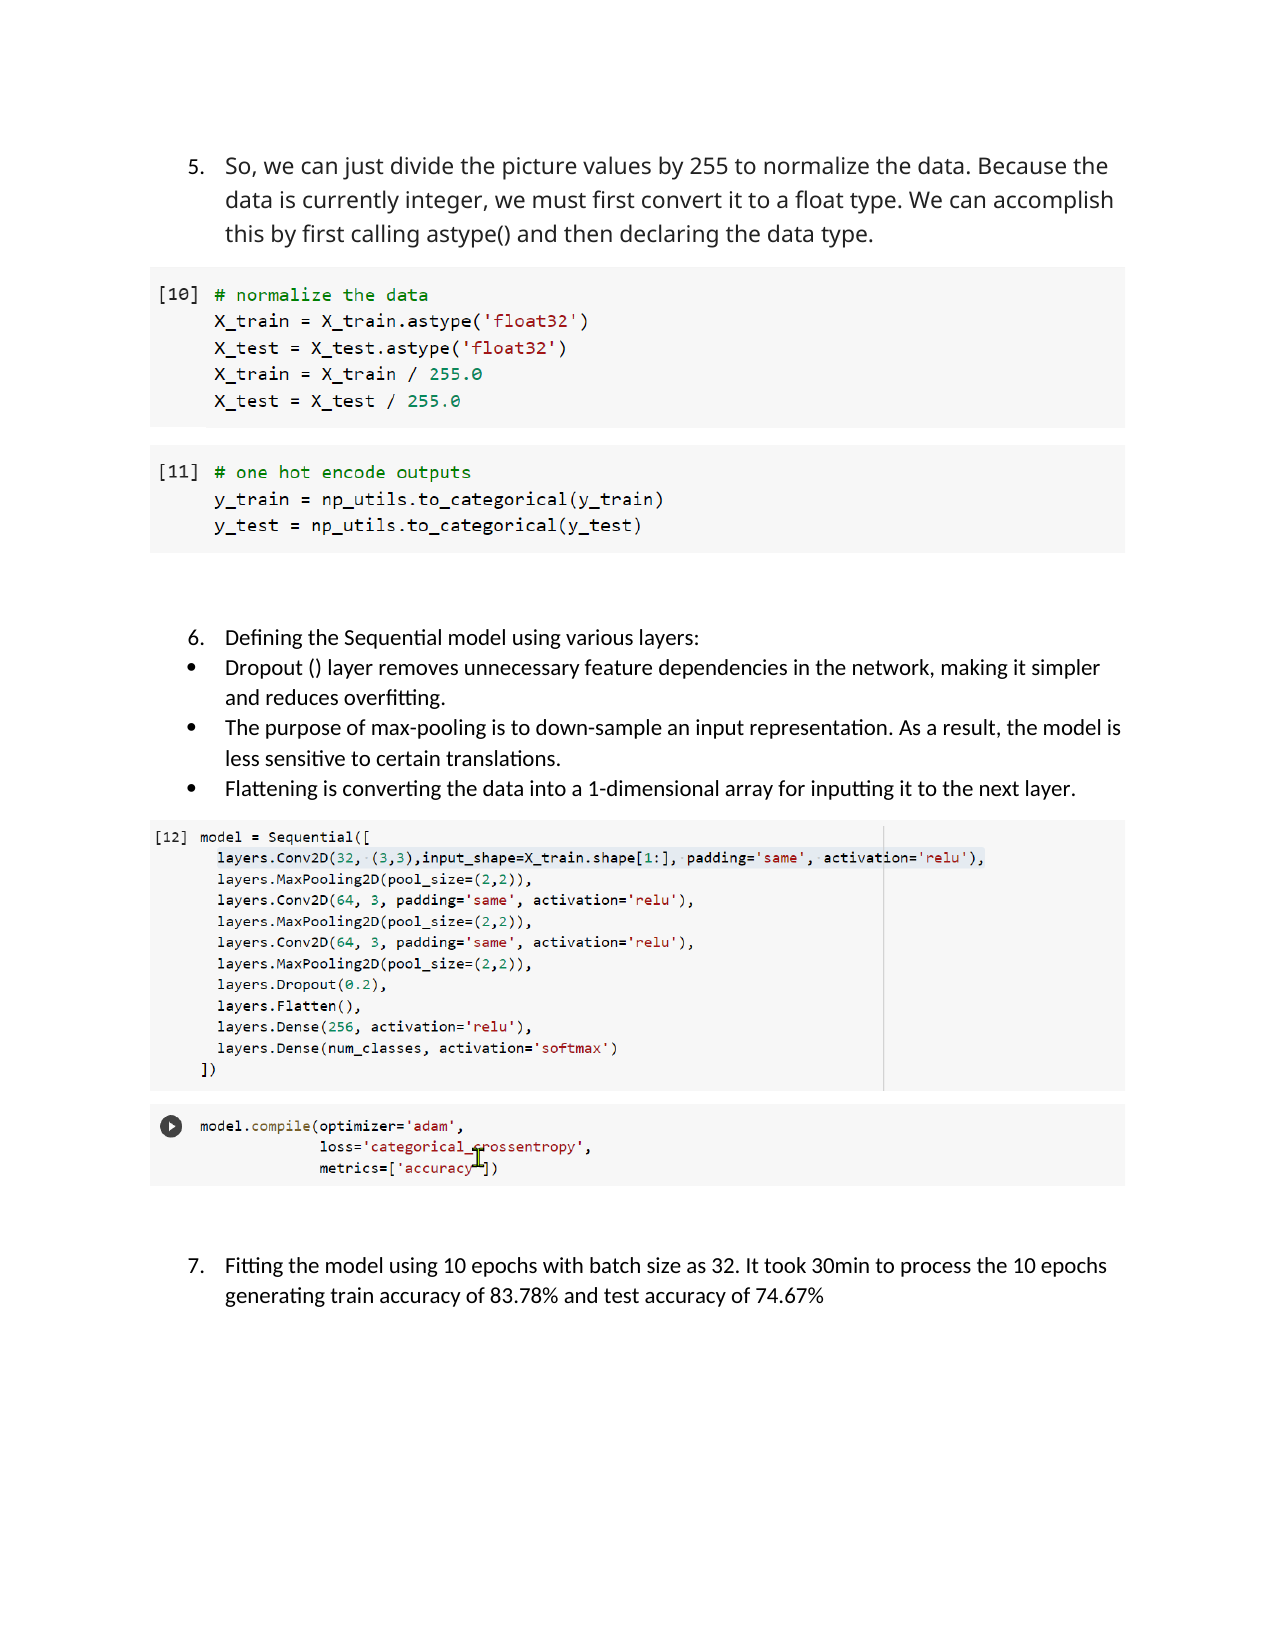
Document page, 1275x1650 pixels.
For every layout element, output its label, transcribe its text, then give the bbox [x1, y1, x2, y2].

list Flattening is converting the data into a 1-dimensional array for inputting it to the next layer. [187, 774, 1125, 802]
list Fitting the model using 10 epochs with batch size as 32. It took 30min to process the 10 epochs generating train accuracy of 83.78% and test accuracy of 74.67% [187, 1251, 1125, 1309]
list Defining the Sequential model using various layers: [187, 623, 1125, 651]
list The purpose of max-pooling is to down-sample an input representation. As a result, the model is less sensitive to certain translations. [187, 713, 1125, 772]
list So, we can just divide the picture values by 255 to normalize the data. Because the data is currently integer, we must first convert it to a float type. We can accomplish this by first calling astype() and then declaring the data type. [187, 150, 1125, 249]
picture [150, 820, 1125, 1186]
picture [150, 267, 1125, 557]
list Dropout () layer removes unnecessary feature dependencies in the network, making it simpler and reduces overfitting. [187, 653, 1125, 711]
